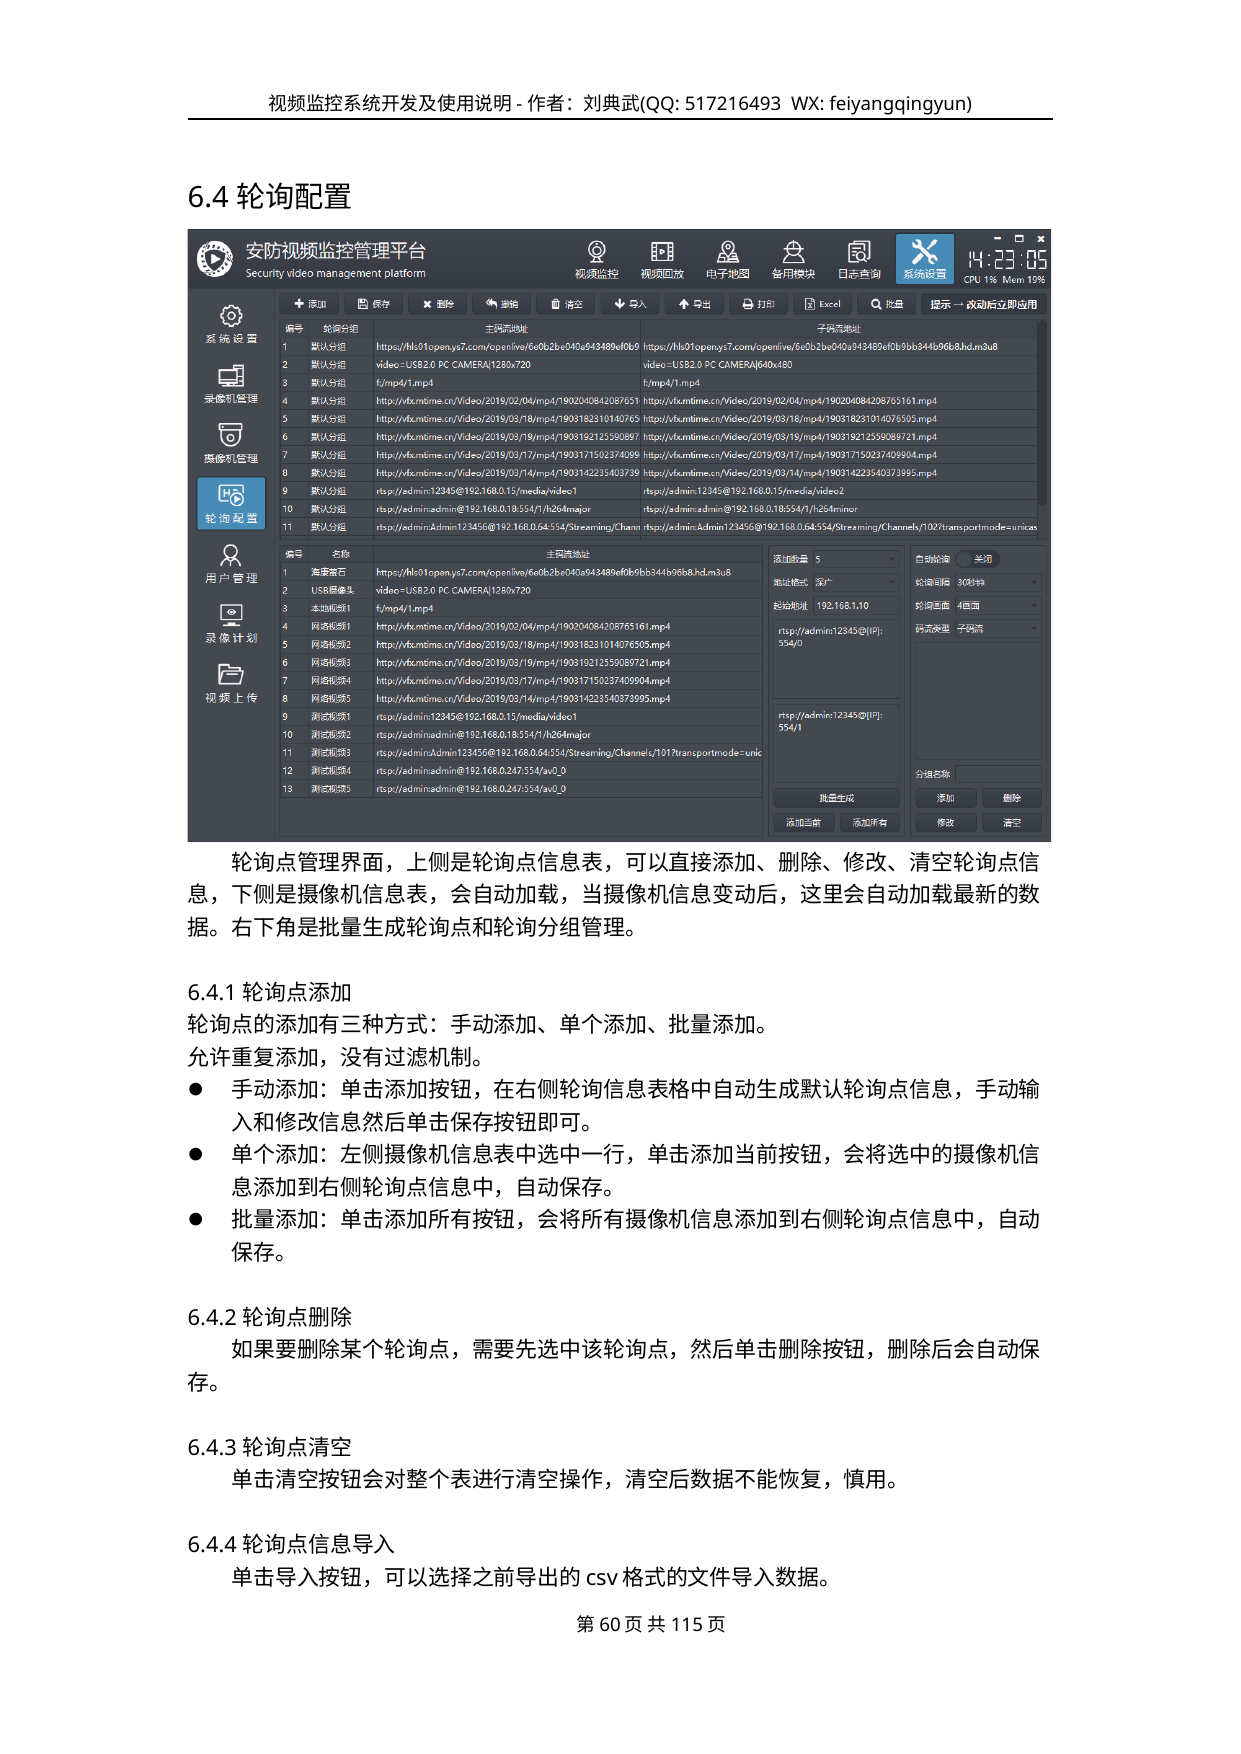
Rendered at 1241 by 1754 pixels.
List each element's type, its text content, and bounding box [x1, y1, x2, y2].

text 6.4.3 轮询点清空 [187, 1429, 1053, 1462]
text 轮询点管理界面，上侧是轮询点信息表，可以直接添加、删除、修改、清空轮询点信息，下侧是摄像机信息表，会自动加载，当摄像机信息变动后，这里会自动加载最新的数据。右下角是批量生成轮询点和轮询分组管理。 [187, 844, 1053, 942]
text 单击清空按钮会对整个表进行清空操作，清空后数据不能恢复，慎用。 [187, 1462, 1053, 1494]
text 单击导入按钮，可以选择之前导出的csv格式的文件导入数据。 [187, 1559, 1053, 1592]
text 6.4.1 轮询点添加 [187, 974, 1053, 1007]
text 如果要删除某个轮询点，需要先选中该轮询点，然后单击删除按钮，删除后会自动保存。 [187, 1332, 1053, 1397]
list 手动添加：单击添加按钮，在右侧轮询信息表格中自动生成默认轮询点信息，手动输入和修改信息然后单击保存按钮即可。 [187, 1072, 1053, 1137]
list 单个添加：左侧摄像机信息表中选中一行，单击添加当前按钮，会将选中的摄像机信息添加到右侧轮询点信息中，自动保存。 [187, 1137, 1053, 1202]
text 6.4.4 轮询点信息导入 [187, 1527, 1053, 1559]
text 轮询点的添加有三种方式：手动添加、单个添加、批量添加。 [187, 1007, 1053, 1039]
text 6.4.2 轮询点删除 [187, 1299, 1053, 1332]
picture [187, 229, 1052, 842]
text 允许重复添加，没有过滤机制。 [187, 1039, 1053, 1072]
text 6.4 轮询配置 [187, 162, 1053, 227]
list 批量添加：单击添加所有按钮，会将所有摄像机信息添加到右侧轮询点信息中，自动保存。 [187, 1202, 1053, 1267]
